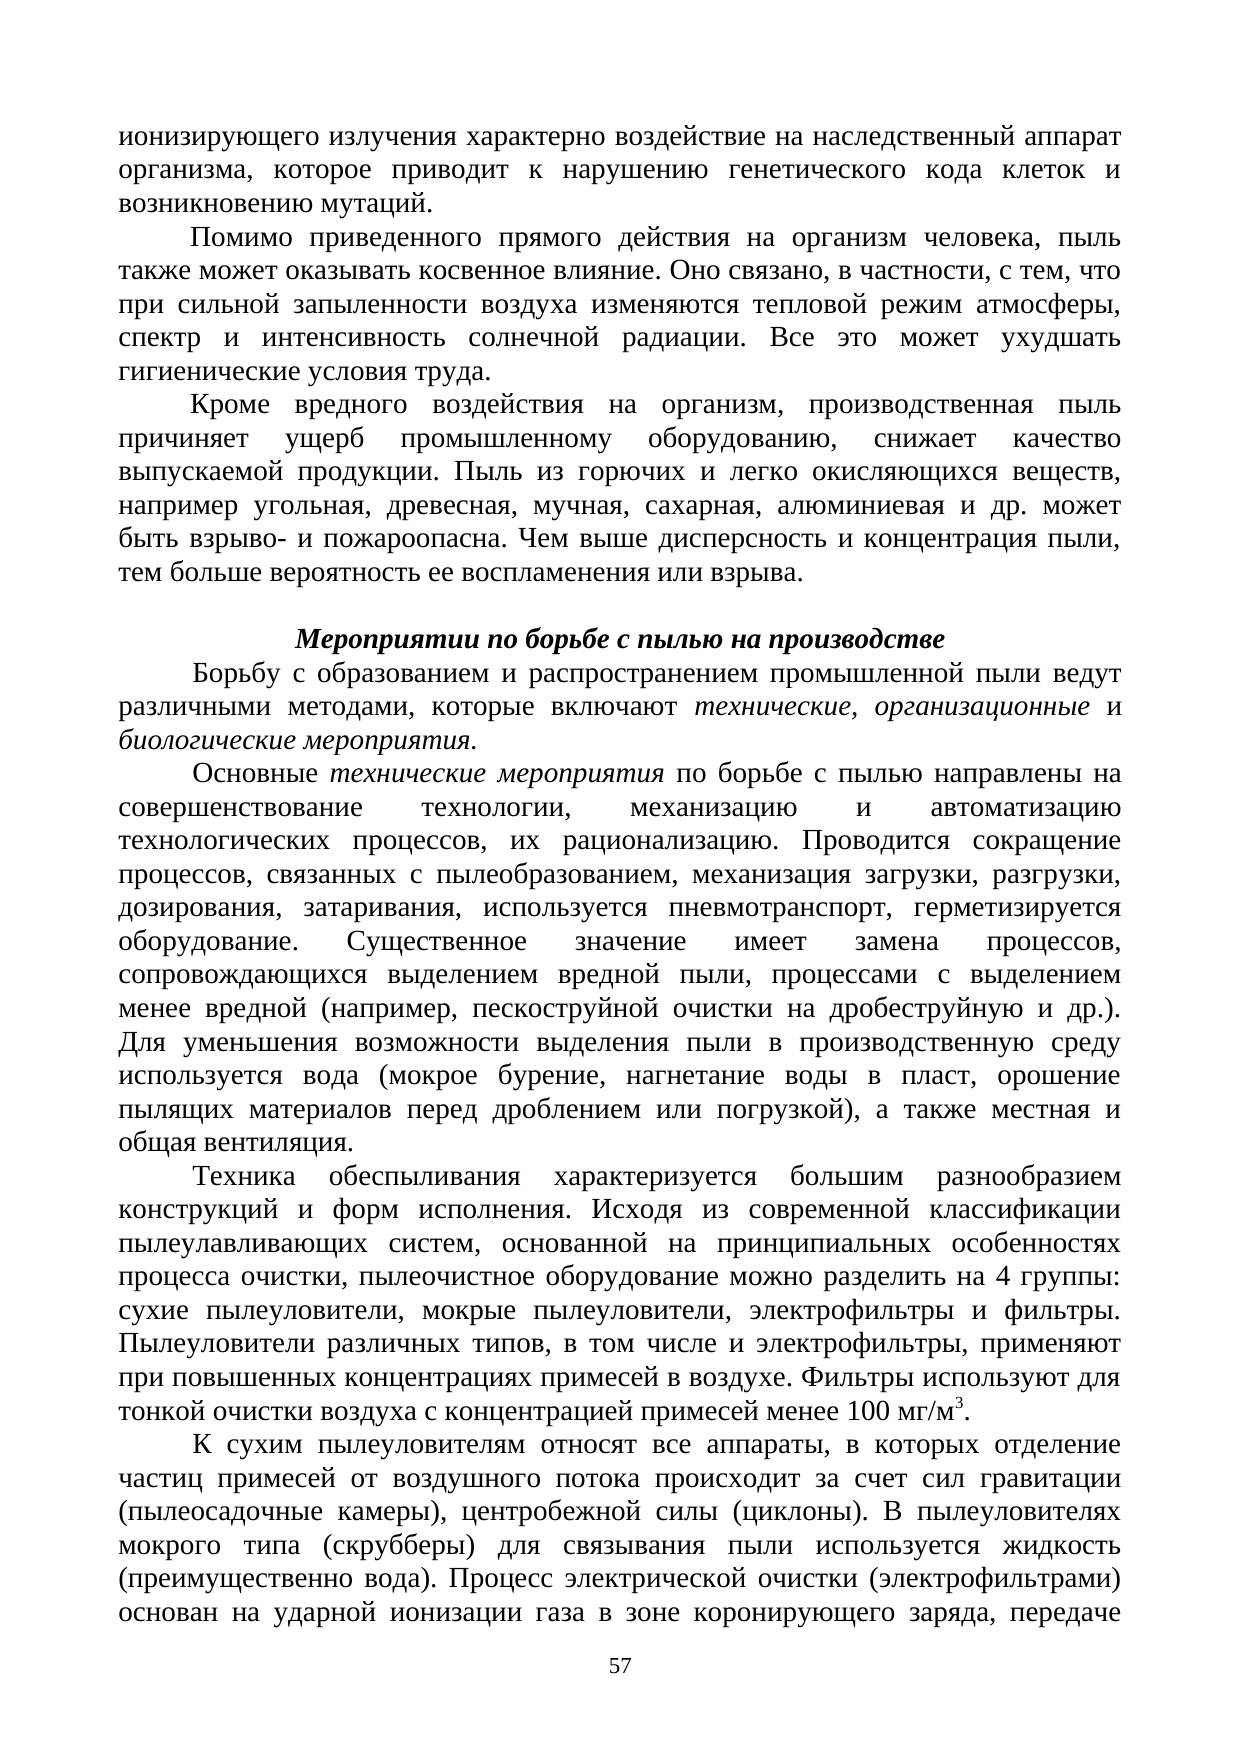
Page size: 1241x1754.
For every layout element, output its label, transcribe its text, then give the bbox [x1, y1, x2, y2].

text Борьбу с образованием и распространением промышленной пыли ведут различными методами, которые включают технические, организационные и биологические мероприятия. [118, 655, 1122, 755]
text Кроме вредного воздействия на организм, производственная пыль причиняет ущерб промышленному оборудованию, снижает качество выпускаемой продукции. Пыль из горючих и легко окисляющихся веществ, например угольная, древесная, мучная, сахарная, алюминиевая и др. может быть взрыво- и пожароопасна. Чем выше дисперсность и концентрация пыли, тем больше вероятность ее воспламенения или взрыва. [118, 386, 1122, 588]
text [118, 118, 1122, 219]
text Основные технические мероприятия по борьбе с пылью направлены на совершенствование технологии, механизацию и автоматизацию технологических процессов, их рационализацию. Проводится сокращение процессов, связанных с пылеобразованием, механизация загрузки, разгрузки, дозирования, затаривания, используется пневмотранспорт, герметизируется оборудование. Существенное значение имеет замена процессов, сопровождающихся выделением вредной пыли, процессами с выделением менее вредной (например, пескоструйной очистки на дробеструйную и др.). Для уменьшения возможности выделения пыли в производственную среду используется вода (мокрое бурение, нагнетание воды в пласт, орошение пылящих материалов перед дроблением или погрузкой), а также местная и общая вентиляция. [118, 755, 1122, 1158]
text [118, 1426, 1122, 1627]
text Мероприятии по борьбе с пылью на производстве [118, 621, 1122, 655]
text Техника обеспыливания характеризуется большим разнообразием конструкций и форм исполнения. Исходя из современной классификации пылеулавливающих систем, основанной на принципиальных особенностях процесса очистки, пылеочистное оборудование можно разделить на 4 группы: сухие пылеуловители, мокрые пылеуловители, электрофильтры и фильтры. Пылеуловители различных типов, в том числе и электрофильтры, применяют при повышенных концентрациях примесей в воздухе. Фильтры используют для тонкой очистки воздуха с концентрацией примесей менее 100 мг/м3. [118, 1158, 1122, 1426]
text Помимо приведенного прямого действия на организм человека, пыль также может оказывать косвенное влияние. Оно связано, в частности, с тем, что при сильной запыленности воздуха изменяются тепловой режим атмосферы, спектр и интенсивность солнечной радиации. Все это может ухудшать гигиенические условия труда. [118, 219, 1122, 386]
